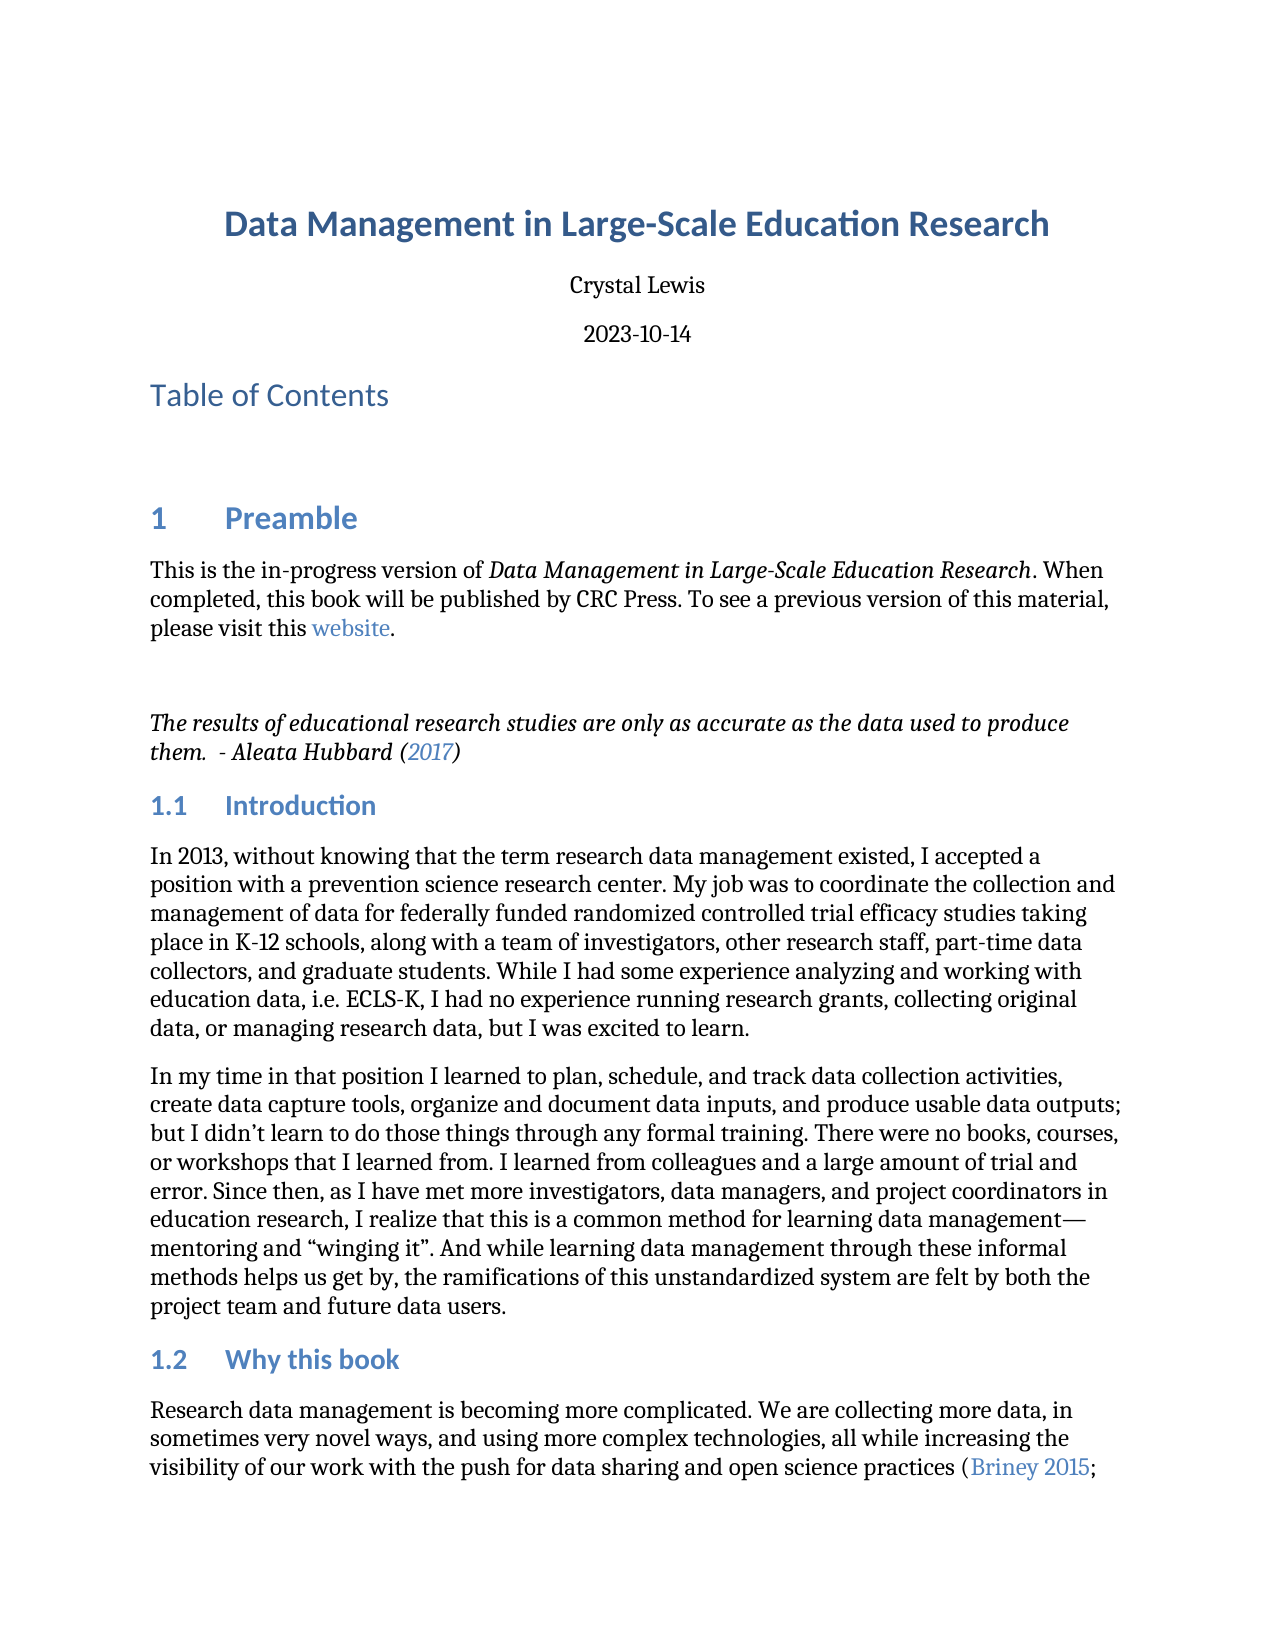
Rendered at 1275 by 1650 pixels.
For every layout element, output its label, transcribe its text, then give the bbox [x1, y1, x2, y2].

text In 2013, without knowing that the term research data management existed, I accepted a position with a prevention science research center. My job was to coordinate the collection and management of data for federally funded randomized controlled trial efficacy studies taking place in K-12 schools, along with a team of investigators, other research staff, part-time data collectors, and graduate students. While I had some experience analyzing and working with education data, i.e. ECLS-K, I had no experience running research grants, collecting original data, or managing research data, but I was excited to learn. [150, 842, 1125, 1043]
subtitle 1.2 Why this book [150, 1341, 1125, 1377]
text Crystal Lewis [150, 271, 1125, 299]
subtitle 1.1 Introduction [150, 787, 1125, 823]
text The results of educational research studies are only as accurate as the data used to produce them. - Aleata Hubbard (2017) [150, 709, 1125, 766]
text This is the in-progress version of Data Management in Large-Scale Education Research. When completed, this book will be published by CRC Press. To see a previous version of this material, please visit this website. [150, 556, 1125, 643]
text In my time in that position I learned to plan, schedule, and track data collection activities, create data capture tools, organize and document data inputs, and produce usable data outputs; but I didn’t learn to do those things through any formal training. There were no books, courses, or workshops that I learned from. I learned from colleagues and a large amount of trial and error. Since then, as I have met more investigators, data managers, and project coordinators in education research, I realize that this is a common method for learning data management—mentoring and “winging it”. And while learning data management through these informal methods helps us get by, the ramifications of this unstandardized system are felt by both the project team and future data users. [150, 1062, 1125, 1320]
title Data Management in Large-Scale Education Research [150, 200, 1125, 246]
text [150, 1396, 1125, 1482]
text 2023-10-14 [150, 320, 1125, 349]
subtitle 1 Preamble [150, 497, 1125, 538]
